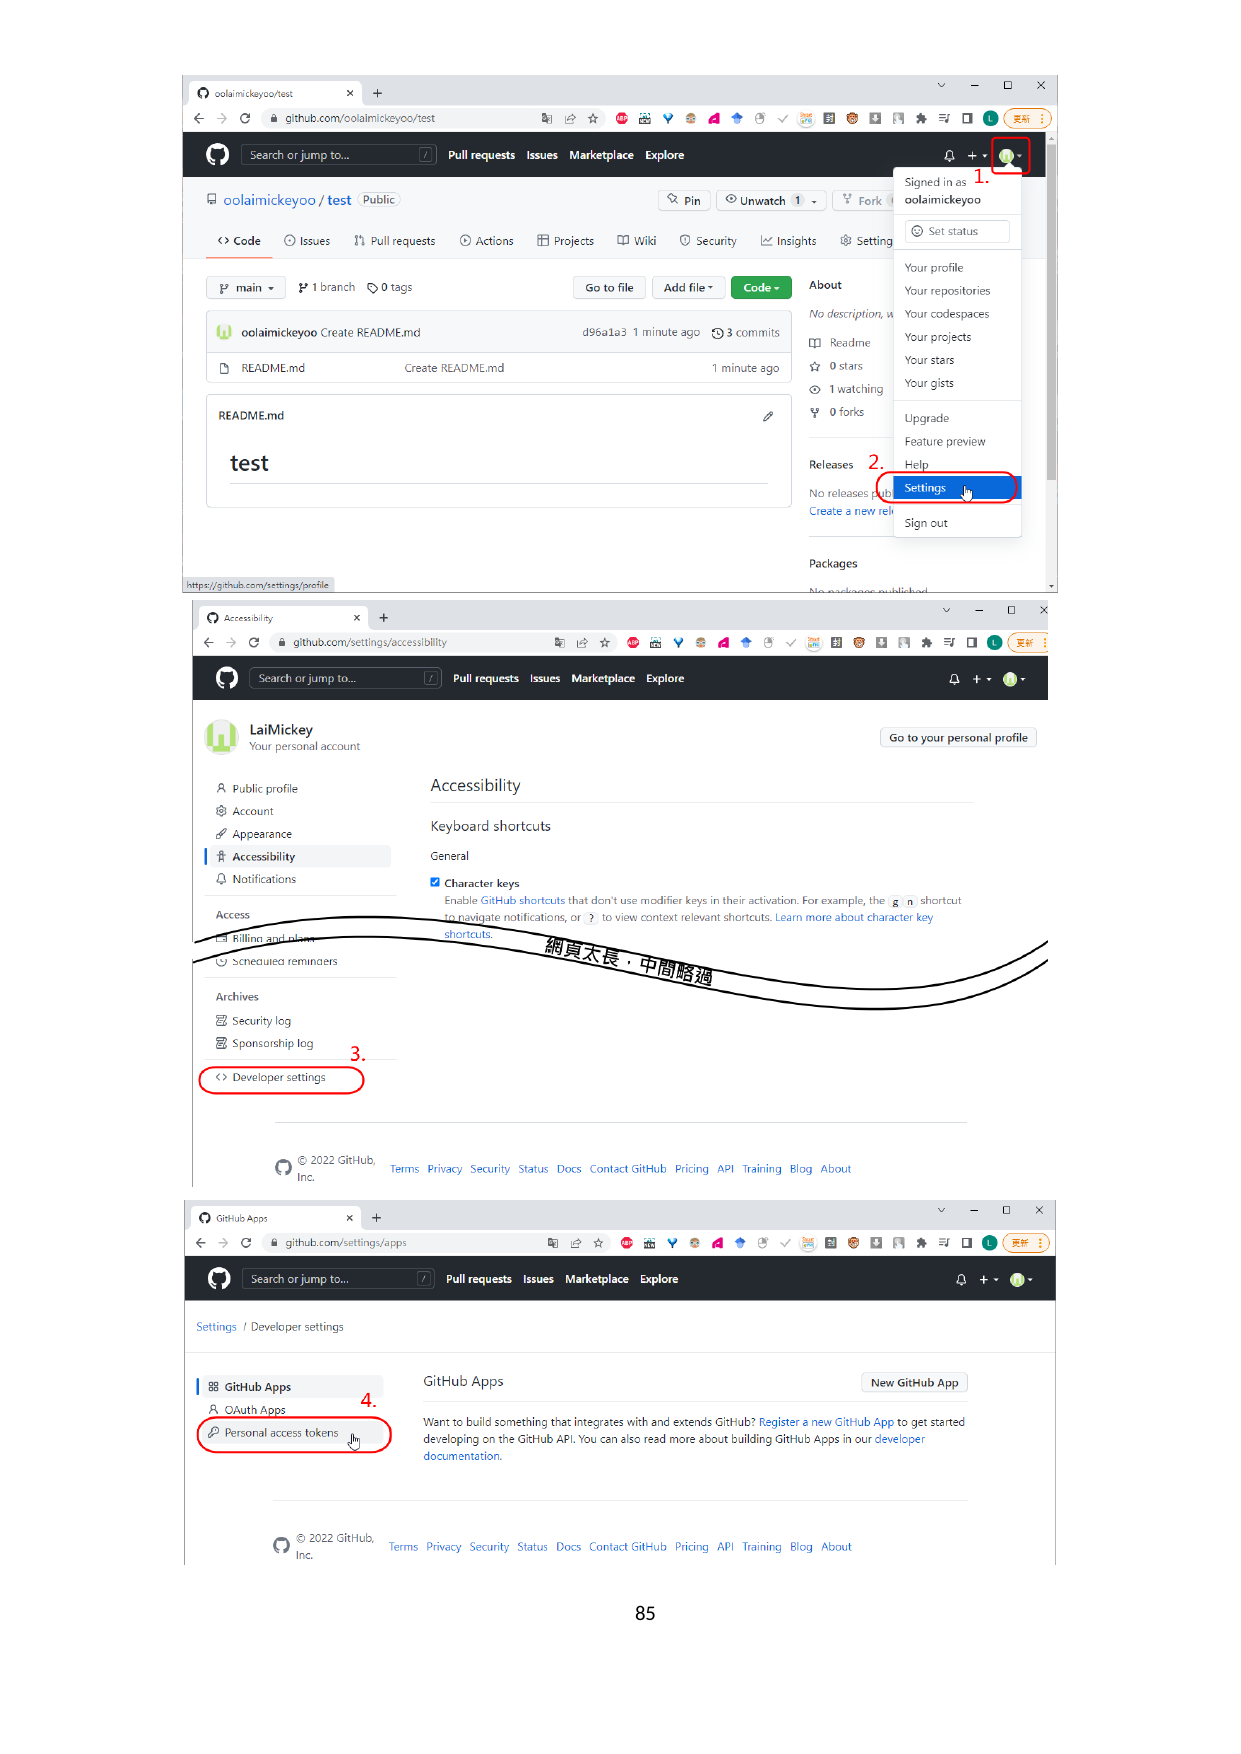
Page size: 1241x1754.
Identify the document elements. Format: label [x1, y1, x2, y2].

picture [184, 1200, 1056, 1565]
picture [182, 75, 1058, 593]
picture [192, 600, 1048, 1187]
